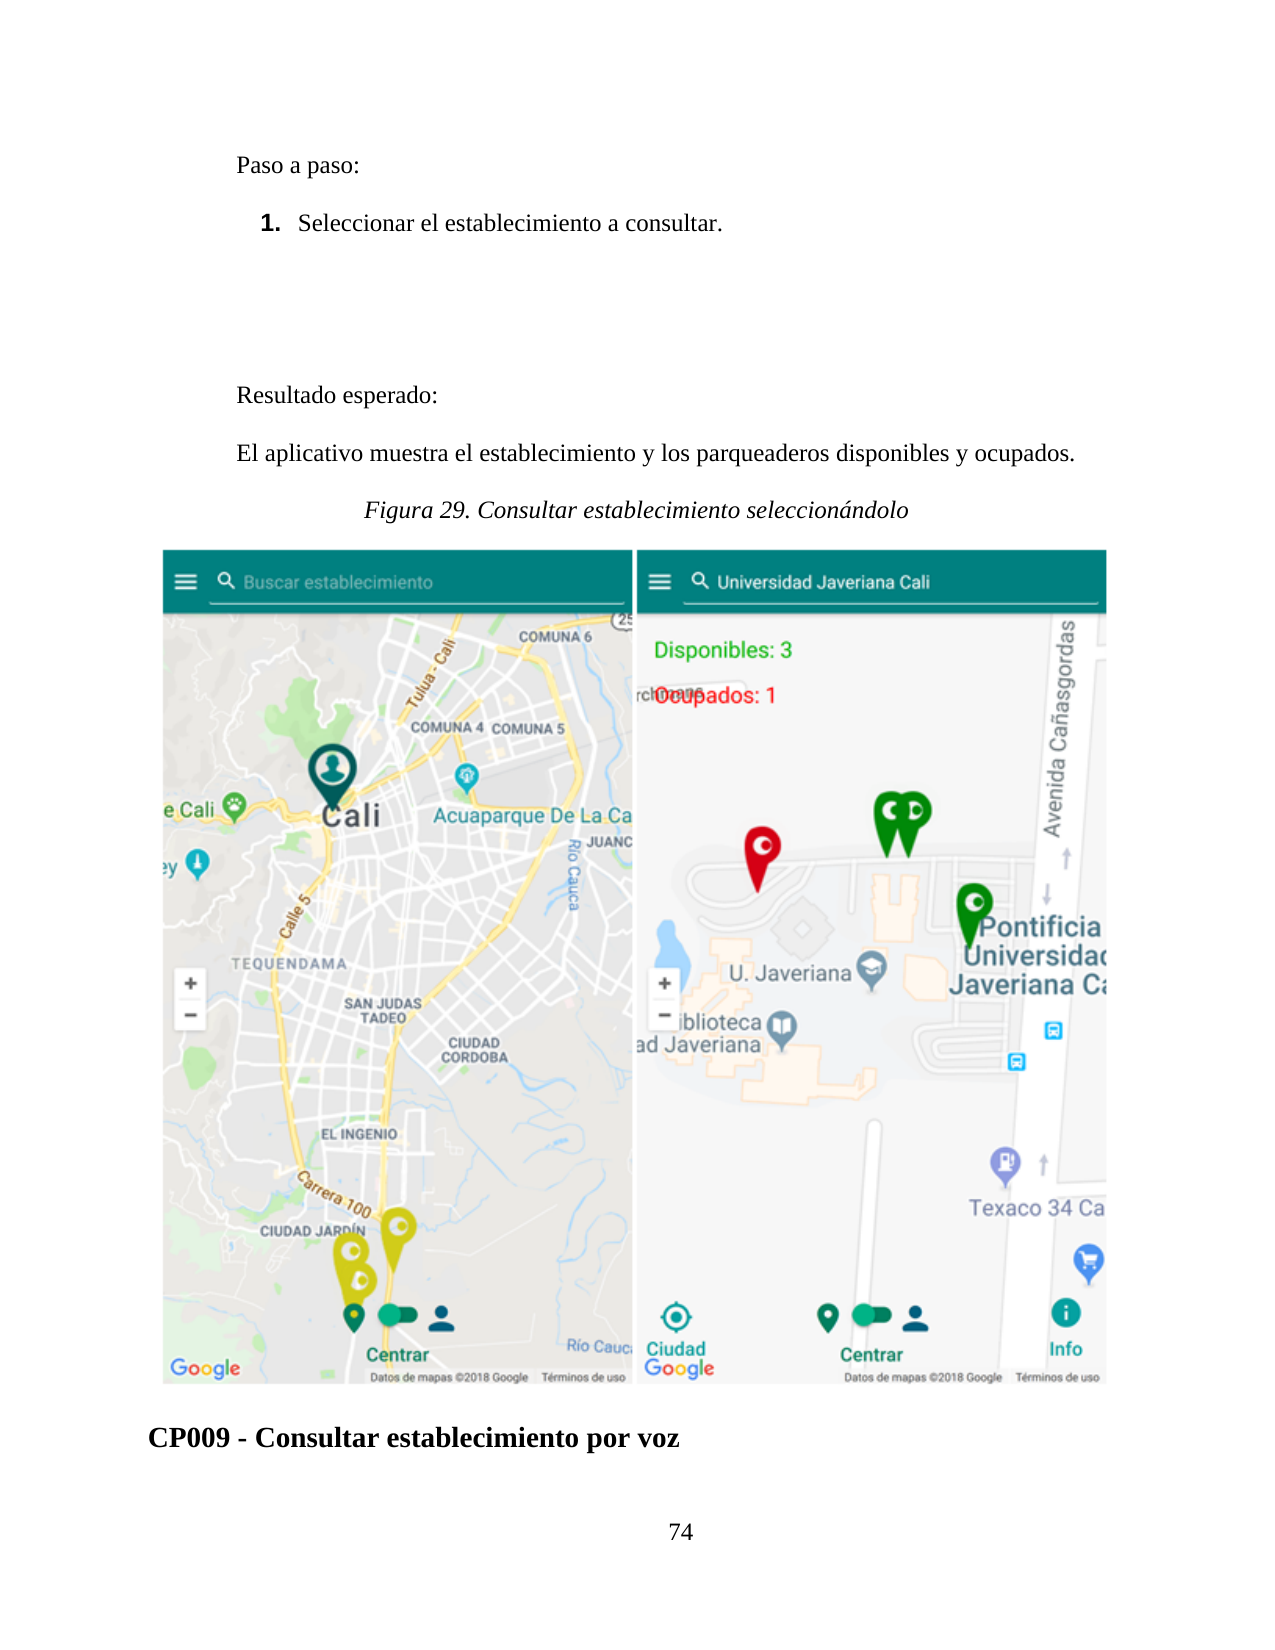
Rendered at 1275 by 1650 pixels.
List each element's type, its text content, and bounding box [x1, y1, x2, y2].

text Figura 29. Consultar establecimiento seleccionándolo [148, 495, 1125, 524]
text El aplicativo muestra el establecimiento y los parqueaderos disponibles y ocupados. [148, 438, 1125, 466]
text CP009 - Consultar establecimiento por voz [148, 1420, 1125, 1454]
text Resultado esperado: [148, 380, 1125, 409]
picture [157, 544, 1116, 1392]
list Seleccionar el establecimiento a consultar. [260, 207, 1125, 236]
text Paso a paso: [148, 150, 1125, 179]
